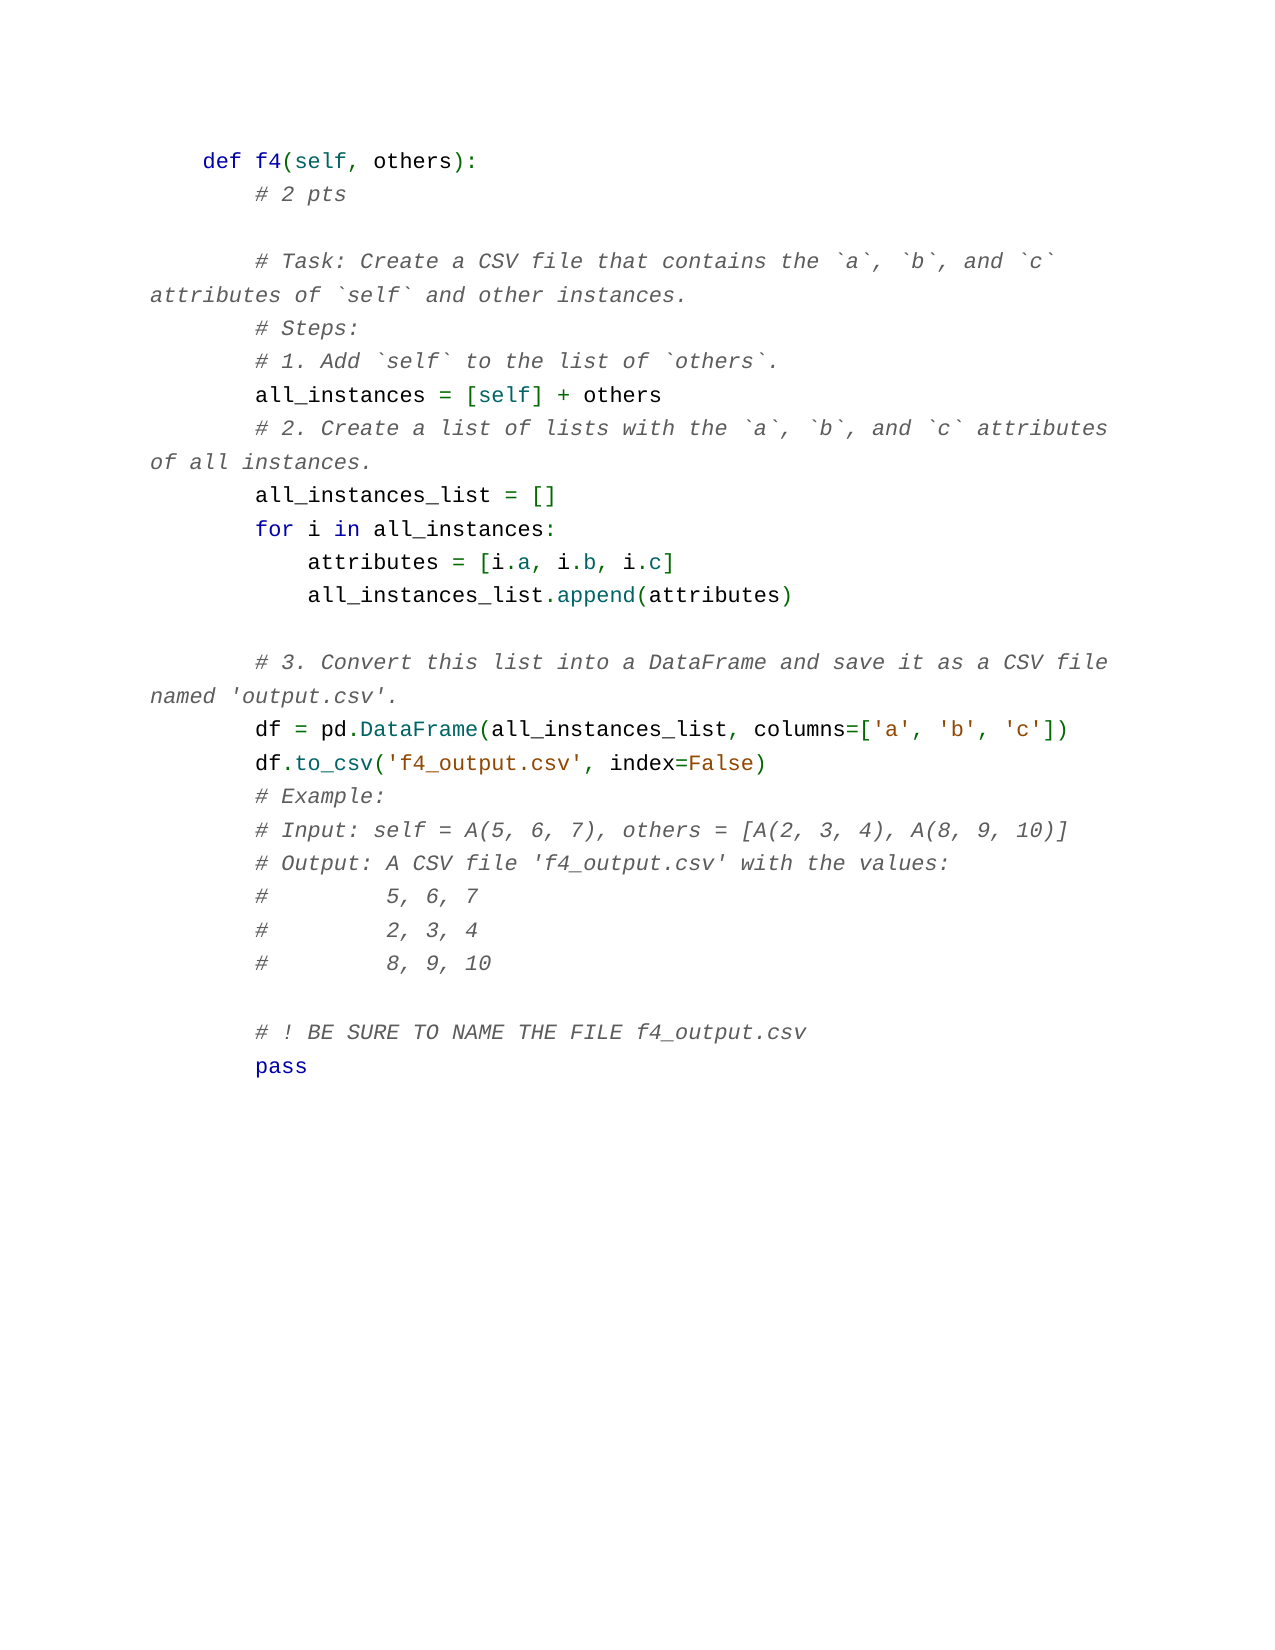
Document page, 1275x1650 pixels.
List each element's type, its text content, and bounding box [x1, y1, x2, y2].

text # 8, 9, 10 [150, 952, 1125, 977]
text all_instances_list.append(attributes) [150, 585, 1125, 609]
text # 5, 6, 7 [150, 886, 1125, 910]
text for i in all_instances: [150, 518, 1125, 543]
text def f4(self, others): [150, 150, 1125, 175]
text # 1. Add `self` to the list of `others`. [150, 351, 1125, 375]
text df.to_csv('f4_output.csv', index=False) [150, 752, 1125, 777]
text # ! BE SURE TO NAME THE FILE f4_output.csv [150, 1021, 1125, 1046]
text all_instances = [self] + others [150, 384, 1125, 409]
text attributes = [i.a, i.b, i.c] [150, 551, 1125, 576]
text # 2, 3, 4 [150, 919, 1125, 944]
text # Input: self = A(5, 6, 7), others = [A(2, 3, 4), A(8, 9, 10)] [150, 819, 1125, 843]
text # Steps: [150, 317, 1125, 342]
text all_instances_list = [] [150, 484, 1125, 509]
text # 2. Create a list of lists with the `a`, `b`, and `c` attributes of all instances. [150, 417, 1125, 476]
text # 2 pts [150, 183, 1125, 208]
text df = pd.DataFrame(all_instances_list, columns=['a', 'b', 'c']) [150, 718, 1125, 743]
text # Task: Create a CSV file that contains the `a`, `b`, and `c` attributes of `self` and other instances. [150, 250, 1125, 308]
text pass [150, 1055, 1125, 1080]
text # Output: A CSV file 'f4_output.csv' with the values: [150, 852, 1125, 877]
text # Example: [150, 785, 1125, 810]
text # 3. Convert this list into a DataFrame and save it as a CSV file named 'output.csv'. [150, 652, 1125, 710]
